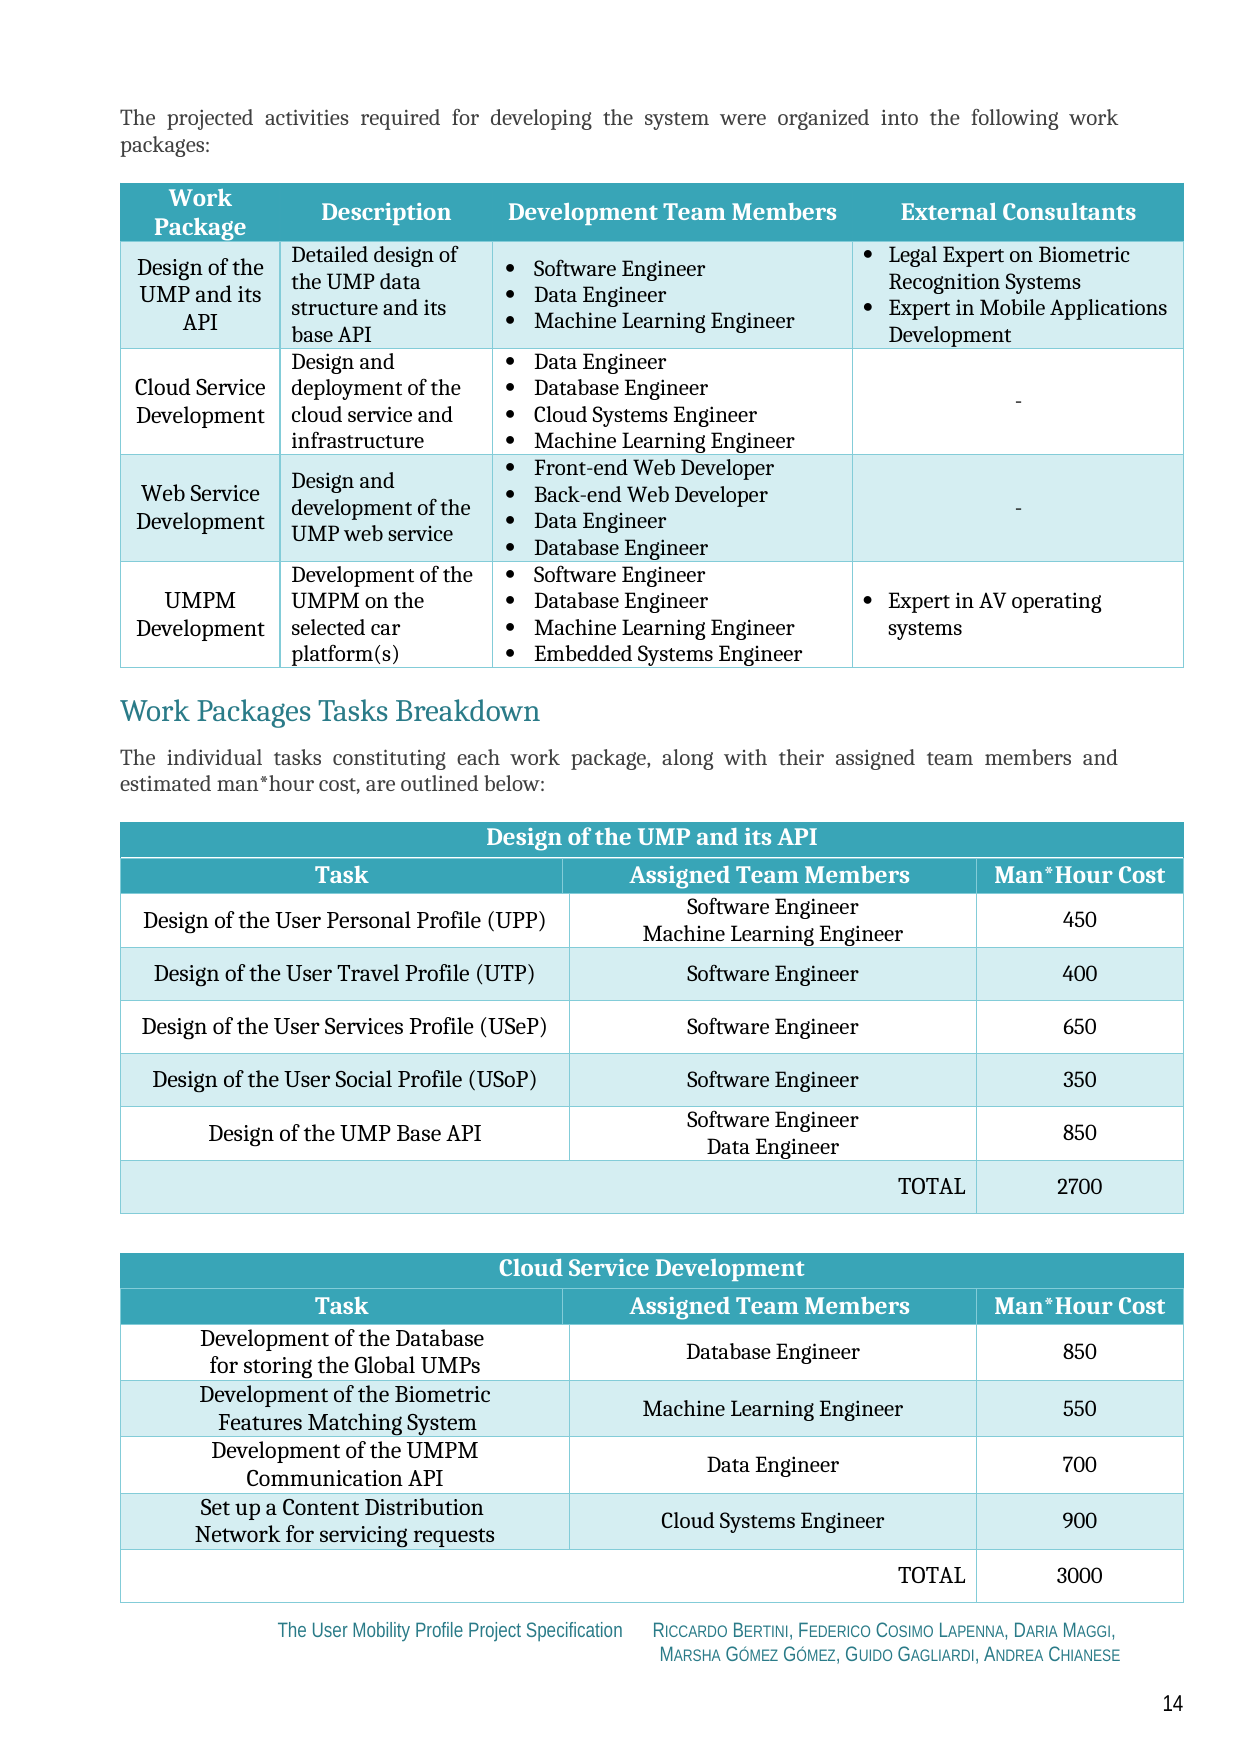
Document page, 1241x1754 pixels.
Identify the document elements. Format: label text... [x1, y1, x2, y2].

table_cell Software Engineer [570, 1054, 976, 1106]
table_cell Design of the User Personal Profile (UPP) [121, 894, 569, 947]
table_cell 3000 [977, 1550, 1183, 1602]
table_cell Design of the User Social Profile (USoP) [121, 1054, 569, 1106]
table_cell Database Engineer [570, 1325, 976, 1380]
table_cell Development of the UMPM Communication API [121, 1437, 569, 1492]
table_cell - [853, 455, 1183, 561]
table_header Cloud Service Development [121, 1254, 1183, 1288]
table_cell 450 [977, 894, 1183, 947]
table_header Development Team Members [493, 184, 852, 241]
table_cell - [853, 349, 1183, 454]
table_cell Software Engineer [570, 1001, 976, 1053]
table_cell Software Engineer Data Engineer Machine Learning Engineer [493, 242, 852, 348]
table_header Description [281, 184, 492, 241]
table_cell TOTAL [121, 1161, 976, 1213]
table_cell Cloud Service Development [121, 349, 279, 454]
table_cell Development of the Database for storing the Global UMPs [121, 1325, 569, 1380]
table_cell Design of the UMP and its API [121, 242, 279, 348]
table_cell 650 [977, 1001, 1183, 1053]
table_cell 850 [977, 1107, 1183, 1160]
table_cell UMPM Development [121, 562, 279, 667]
table_header Design of the UMP and its API [121, 823, 1183, 857]
table_cell 700 [977, 1437, 1183, 1492]
table_cell Development of the UMPM on the selected car platform(s) [281, 562, 492, 667]
table_cell Software Engineer [570, 948, 976, 1000]
table_cell 850 [977, 1325, 1183, 1380]
text The projected activities required for developing the system were organized into the following work packages: [120, 105, 1120, 158]
table_cell Design of the User Travel Profile (UTP) [121, 948, 569, 1000]
table_cell 350 [977, 1054, 1183, 1106]
table_cell Set up a Content Distribution Network for servicing requests [121, 1494, 569, 1549]
table_cell Software Engineer Data Engineer [570, 1107, 976, 1160]
text Work Packages Tasks Breakdown [120, 693, 1120, 729]
table_cell Design of the UMP Base API [121, 1107, 569, 1160]
table_cell Development of the Biometric Features Matching System [121, 1381, 569, 1436]
table_cell Software Engineer Machine Learning Engineer [570, 894, 976, 947]
table_cell TOTAL [121, 1550, 976, 1602]
table_header External Consultants [853, 184, 1183, 241]
table_cell 400 [977, 948, 1183, 1000]
table_cell Detailed design of the UMP data structure and its base API [281, 242, 492, 348]
table_cell Task [121, 859, 562, 893]
table_cell 2700 [977, 1161, 1183, 1213]
table_cell Legal Expert on Biometric Recognition Systems Expert in Mobile Applications Development [853, 242, 1183, 348]
table_cell Design and development of the UMP web service [281, 455, 492, 561]
table_cell Assigned Team Members [563, 859, 976, 893]
table_cell 900 [977, 1494, 1183, 1549]
table_cell Expert in AV operating systems [853, 562, 1183, 667]
table_cell Data Engineer Database Engineer Cloud Systems Engineer Machine Learning Engineer [493, 349, 852, 454]
table_cell Man*Hour Cost [977, 859, 1183, 893]
table_cell Man*Hour Cost [977, 1289, 1183, 1324]
table_cell Software Engineer Database Engineer Machine Learning Engineer Embedded Systems Engineer [493, 562, 852, 667]
table_cell Web Service Development [121, 455, 279, 561]
table_cell Design of the User Services Profile (USeP) [121, 1001, 569, 1053]
table_cell Design and deployment of the cloud service and infrastructure [281, 349, 492, 454]
table_header Work Package [121, 184, 279, 241]
table_cell Task [121, 1289, 562, 1324]
table_cell Data Engineer [570, 1437, 976, 1492]
table_cell Assigned Team Members [563, 1289, 976, 1324]
text The individual tasks constituting each work package, along with their assigned team members and estimated man*hour cost, are outlined below: [120, 744, 1120, 797]
table_cell Cloud Systems Engineer [570, 1494, 976, 1549]
table_cell 550 [977, 1381, 1183, 1436]
table_cell Machine Learning Engineer [570, 1381, 976, 1436]
table_cell Front-end Web Developer Back-end Web Developer Data Engineer Database Engineer [493, 455, 852, 561]
